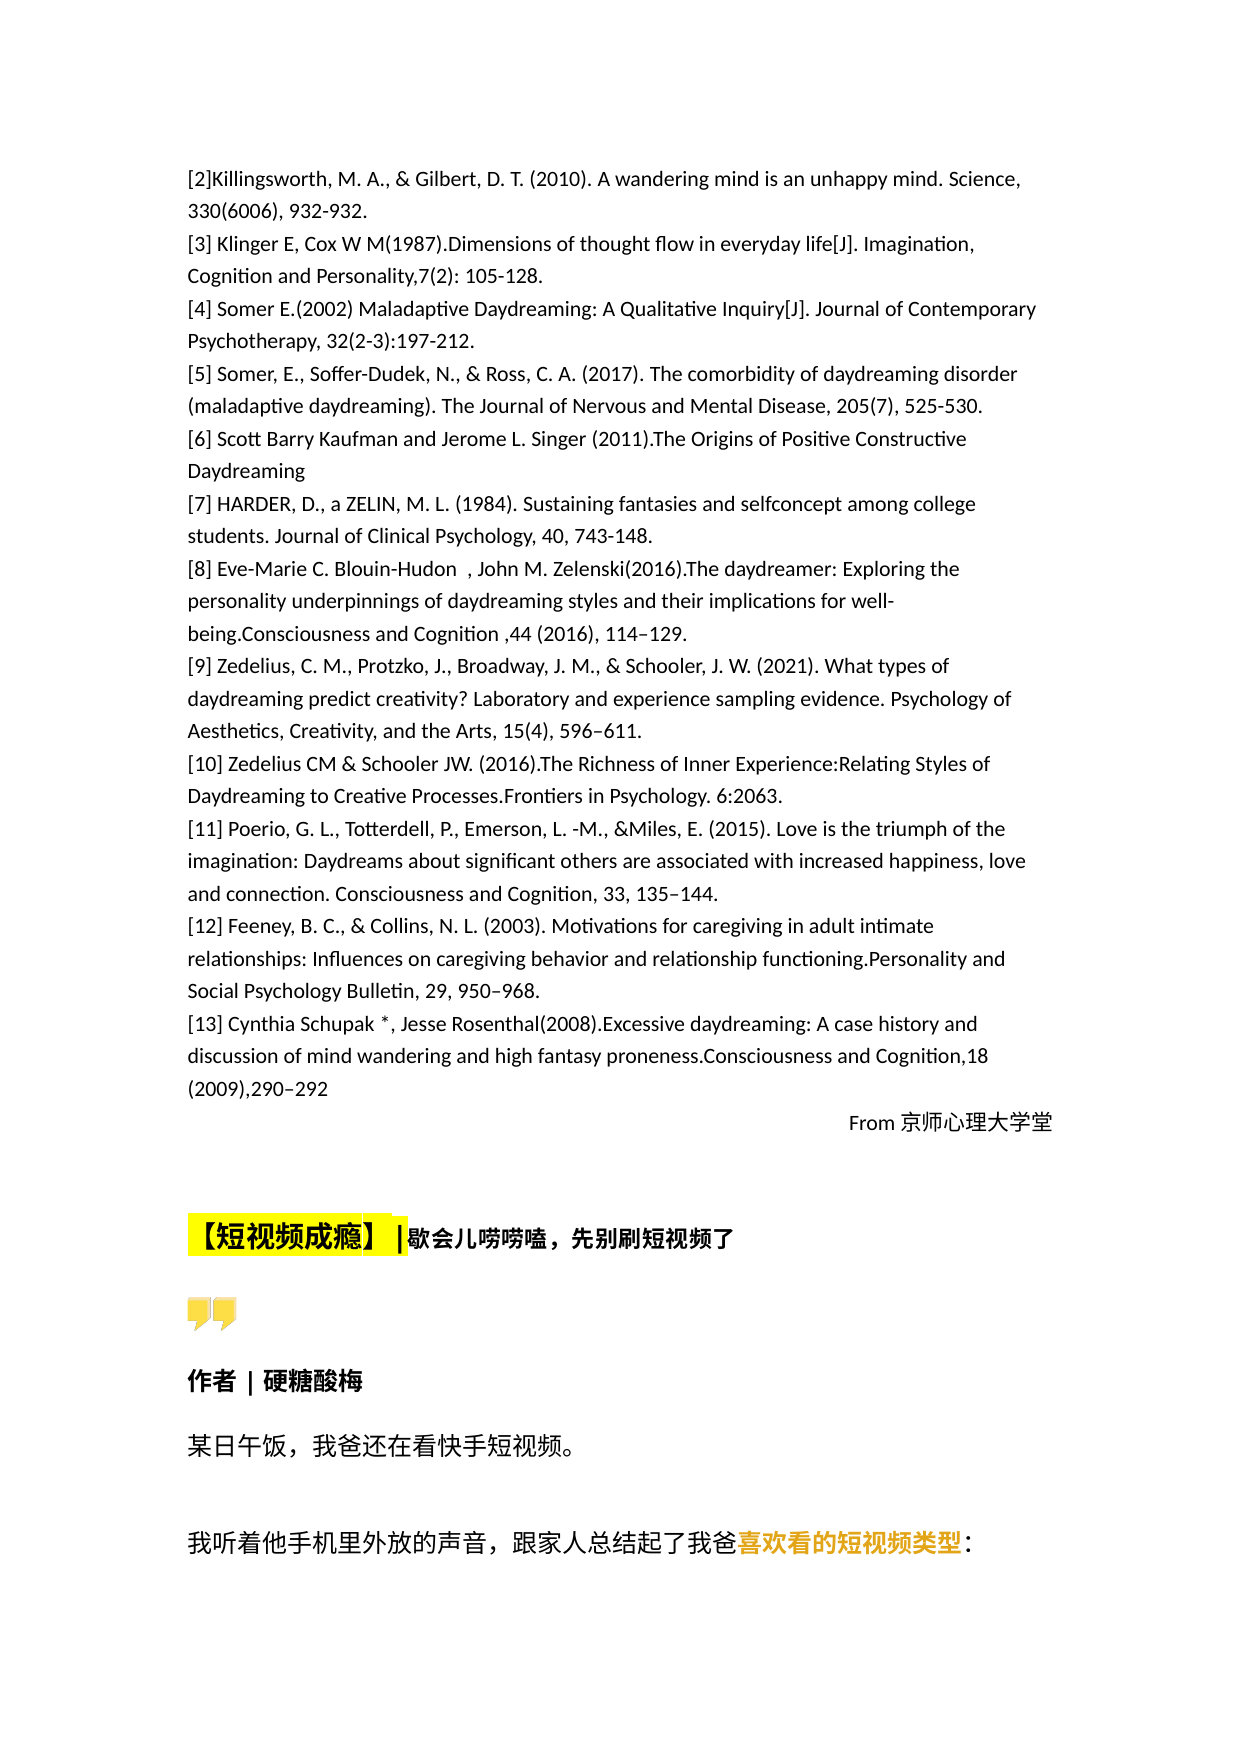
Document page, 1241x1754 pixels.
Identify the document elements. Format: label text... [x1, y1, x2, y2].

text 作者 | 硬糖酸梅 [187, 1347, 1053, 1412]
text 我听着他手机里外放的声音，跟家人总结起了我爸喜欢看的短视频类型： [187, 1509, 1053, 1574]
text [8] Eve-Marie C. Blouin-Hudon , John M. Zelenski(2016).The daydreamer: Exploring the personality underpinnings of daydreaming styles and their implications for well-being.Consciousness and Cognition ,44 (2016), 114–129. [187, 552, 1053, 649]
text [11] Poerio, G. L., Totterdell, P., Emerson, L. -M., &Miles, E. (2015). Love is the triumph of the imagination: Daydreams about significant others are associated with increased happiness, love and connection. Consciousness and Cognition, 33, 135–144. [187, 812, 1053, 909]
text [3] Klinger E, Cox W M(1987).Dimensions of thought flow in everyday life[J]. Imagination, Cognition and Personality,7(2): 105-128. [187, 227, 1053, 292]
subtitle 【短视频成瘾】|歇会儿唠唠嗑，先别刷短视频了 [187, 1202, 1053, 1267]
text 某日午饭，我爸还在看快手短视频。 [187, 1412, 1053, 1477]
text [9] Zedelius, C. M., Protzko, J., Broadway, J. M., & Schooler, J. W. (2021). What types of daydreaming predict creativity? Laboratory and experience sampling evidence. Psychology of Aesthetics, Creativity, and the Arts, 15(4), 596–611. [187, 649, 1053, 747]
text [2]Killingsworth, M. A., & Gilbert, D. T. (2010). A wandering mind is an unhappy mind. Science, [187, 162, 1053, 194]
text 330(6006), 932-932. [187, 194, 1053, 227]
text [6] Scott Barry Kaufman and Jerome L. Singer (2011).The Origins of Positive Constructive Daydreaming [187, 422, 1053, 487]
text From京师心理大学堂 [187, 1104, 1053, 1137]
text [5] Somer, E., Soffer-Dudek, N., & Ross, C. A. (2017). The comorbidity of daydreaming disorder (maladaptive daydreaming). The Journal of Nervous and Mental Disease, 205(7), 525-530. [187, 357, 1053, 422]
text [12] Feeney, B. C., & Collins, N. L. (2003). Motivations for caregiving in adult intimate relationships: Influences on caregiving behavior and relationship functioning.Personality and Social Psychology Bulletin, 29, 950–968. [187, 909, 1053, 1007]
text [4] Somer E.(2002) Maladaptive Daydreaming: A Qualitative Inquiry[J]. Journal of Contemporary Psychotherapy, 32(2-3):197-212. [187, 292, 1053, 357]
text [10] Zedelius CM & Schooler JW. (2016).The Richness of Inner Experience:Relating Styles of Daydreaming to Creative Processes.Frontiers in Psychology. 6:2063. [187, 747, 1053, 812]
text [13] Cynthia Schupak *, Jesse Rosenthal(2008).Excessive daydreaming: A case history and discussion of mind wandering and high fantasy proneness.Consciousness and Cognition,18 (2009),290–292 [187, 1007, 1053, 1104]
text [7] HARDER, D., a ZELIN, M. L. (1984). Sustaining fantasies and selfconcept among college students. Journal of Clinical Psychology, 40, 743-148. [187, 487, 1053, 552]
picture [187, 1297, 237, 1331]
